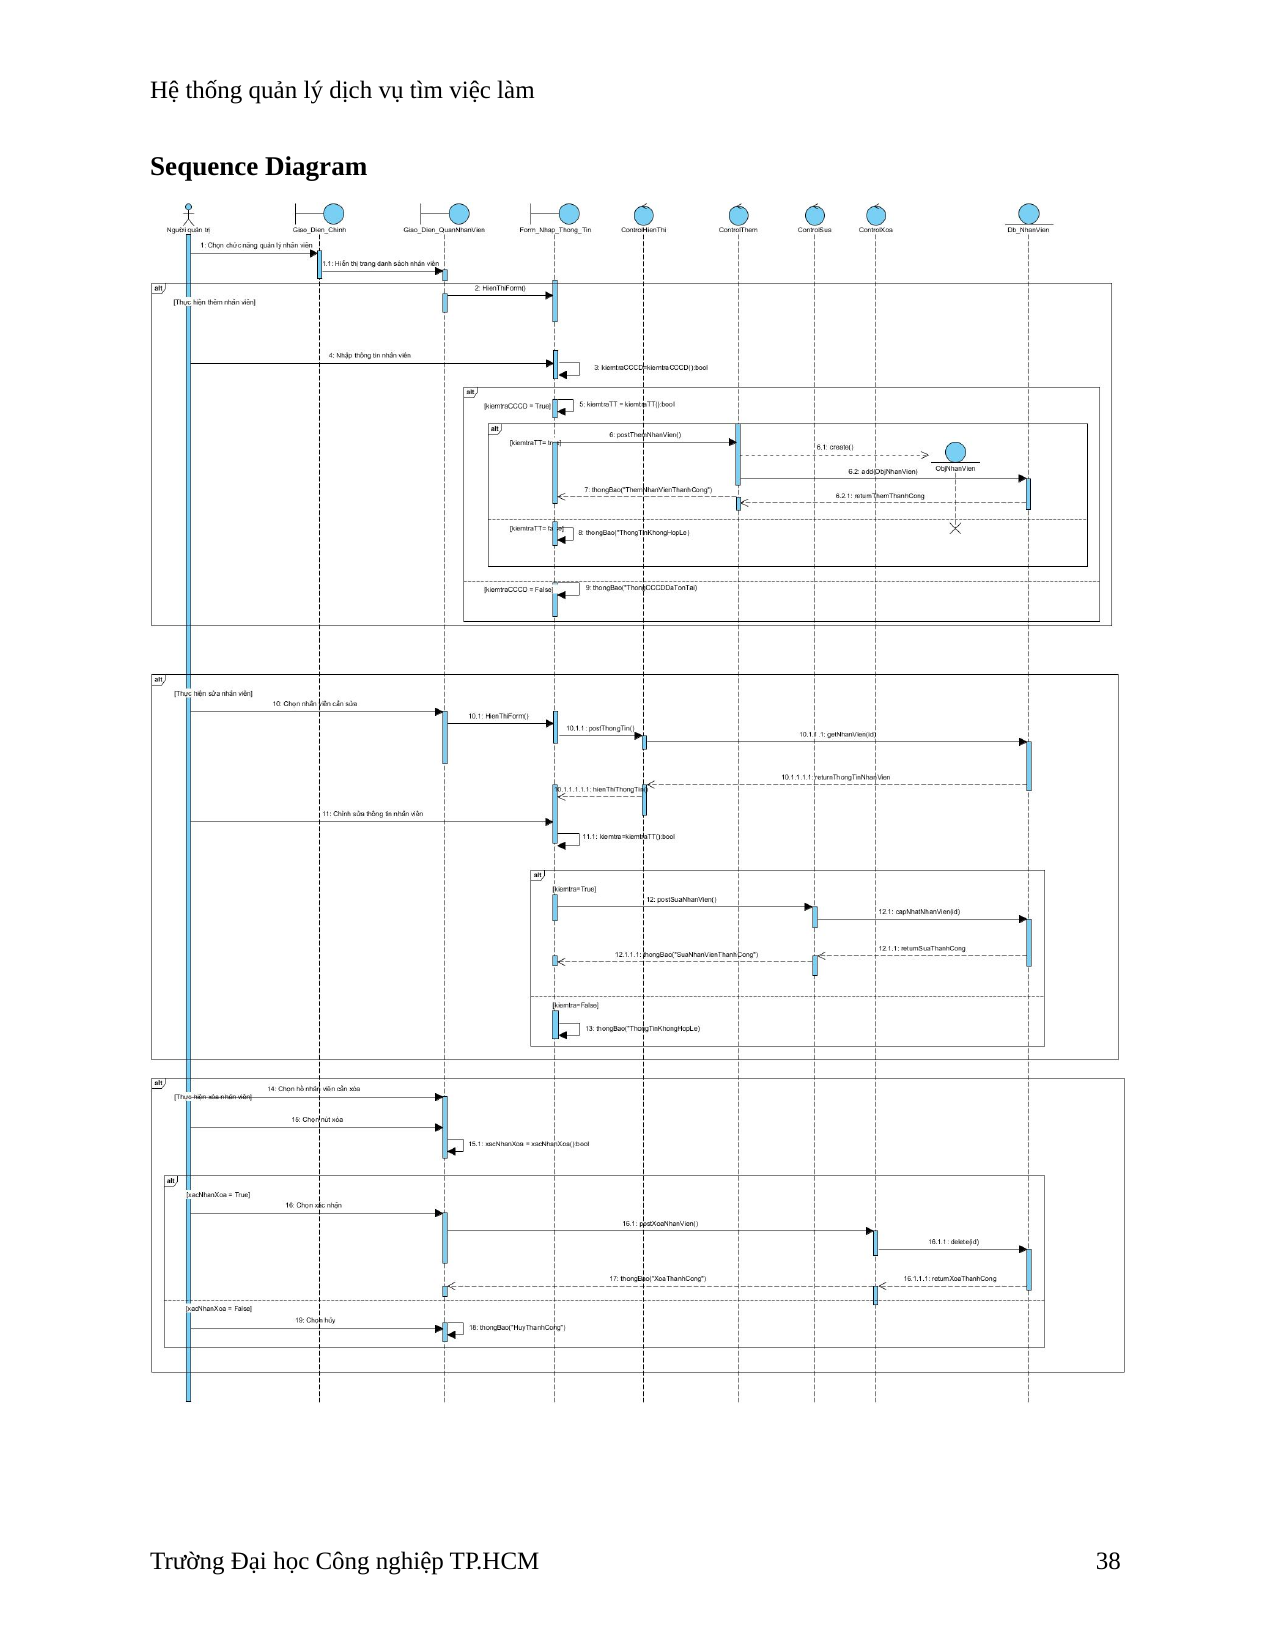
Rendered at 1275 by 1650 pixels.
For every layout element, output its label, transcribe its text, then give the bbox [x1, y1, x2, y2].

picture [150, 202, 1125, 1404]
text Sequence Diagram [150, 150, 1125, 181]
